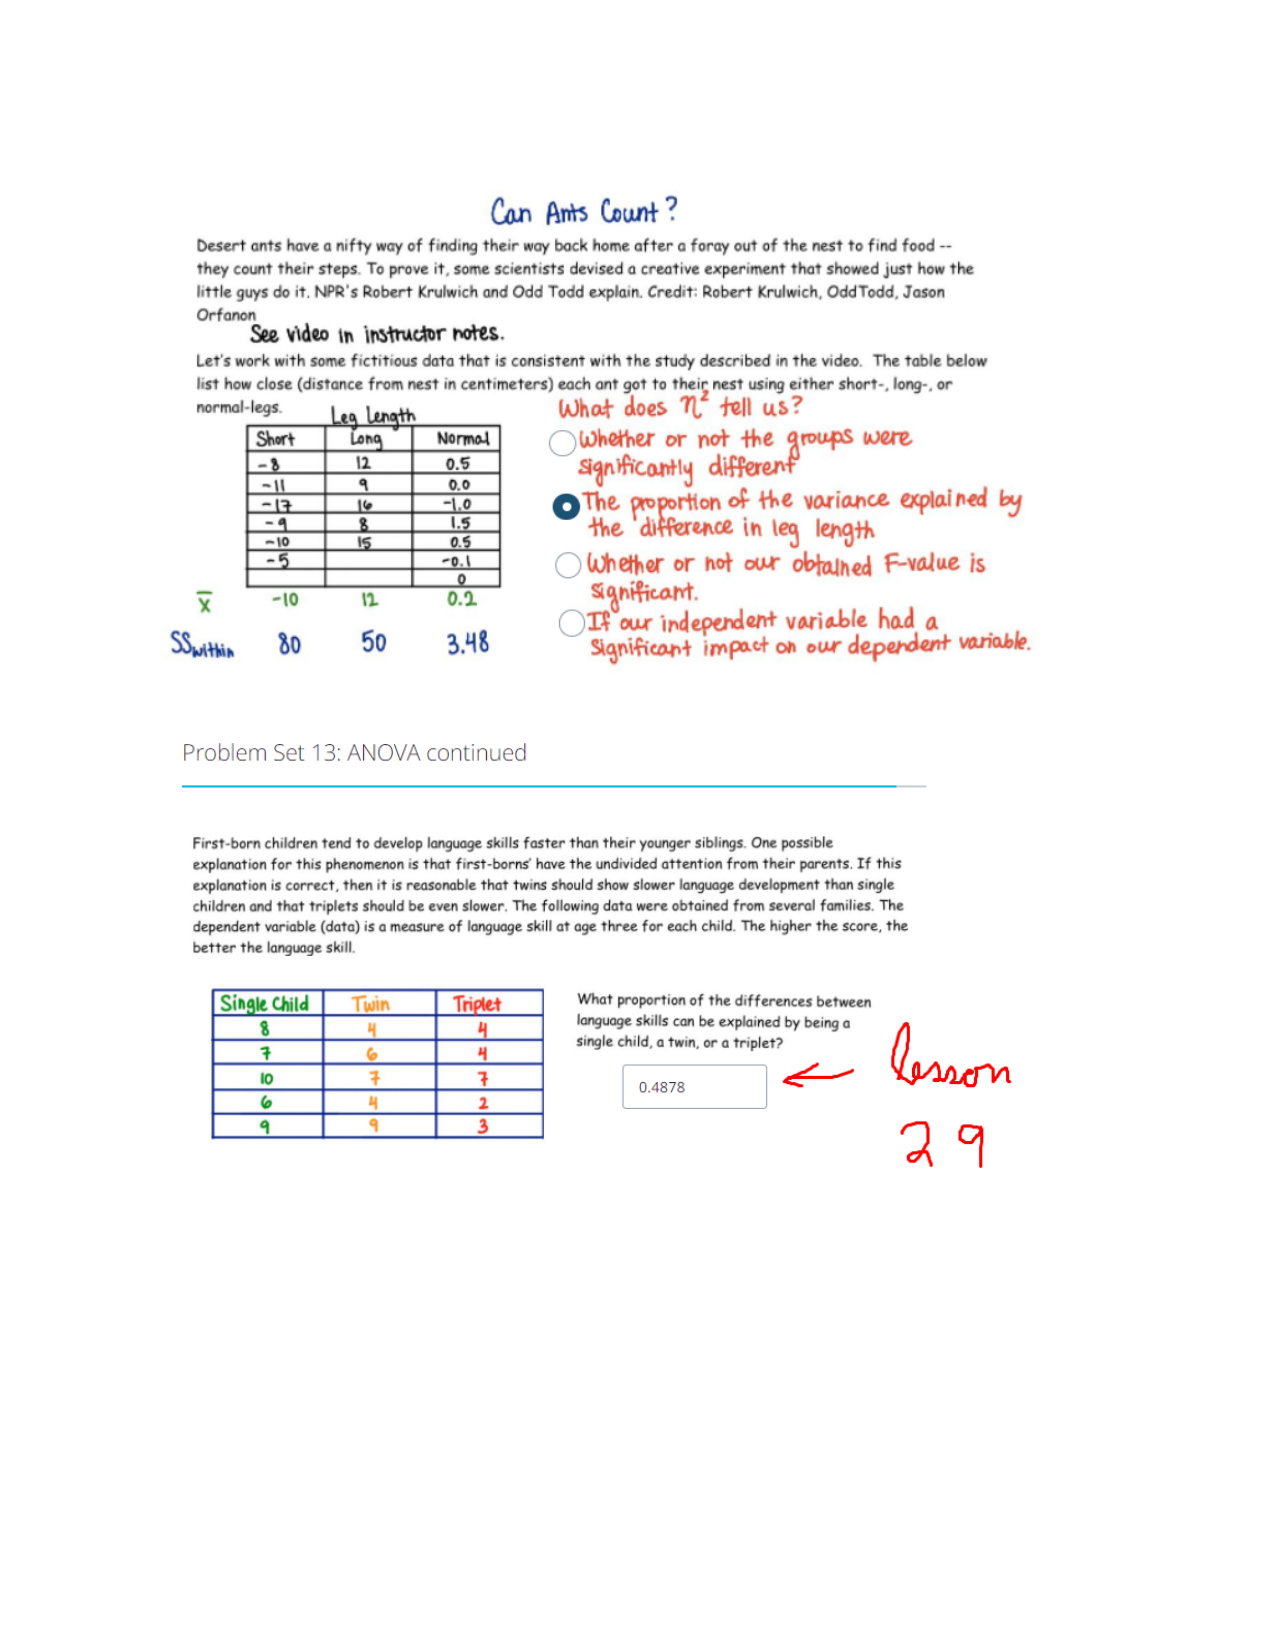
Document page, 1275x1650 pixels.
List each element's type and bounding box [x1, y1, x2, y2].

picture [150, 741, 1125, 1233]
picture [150, 180, 1125, 708]
